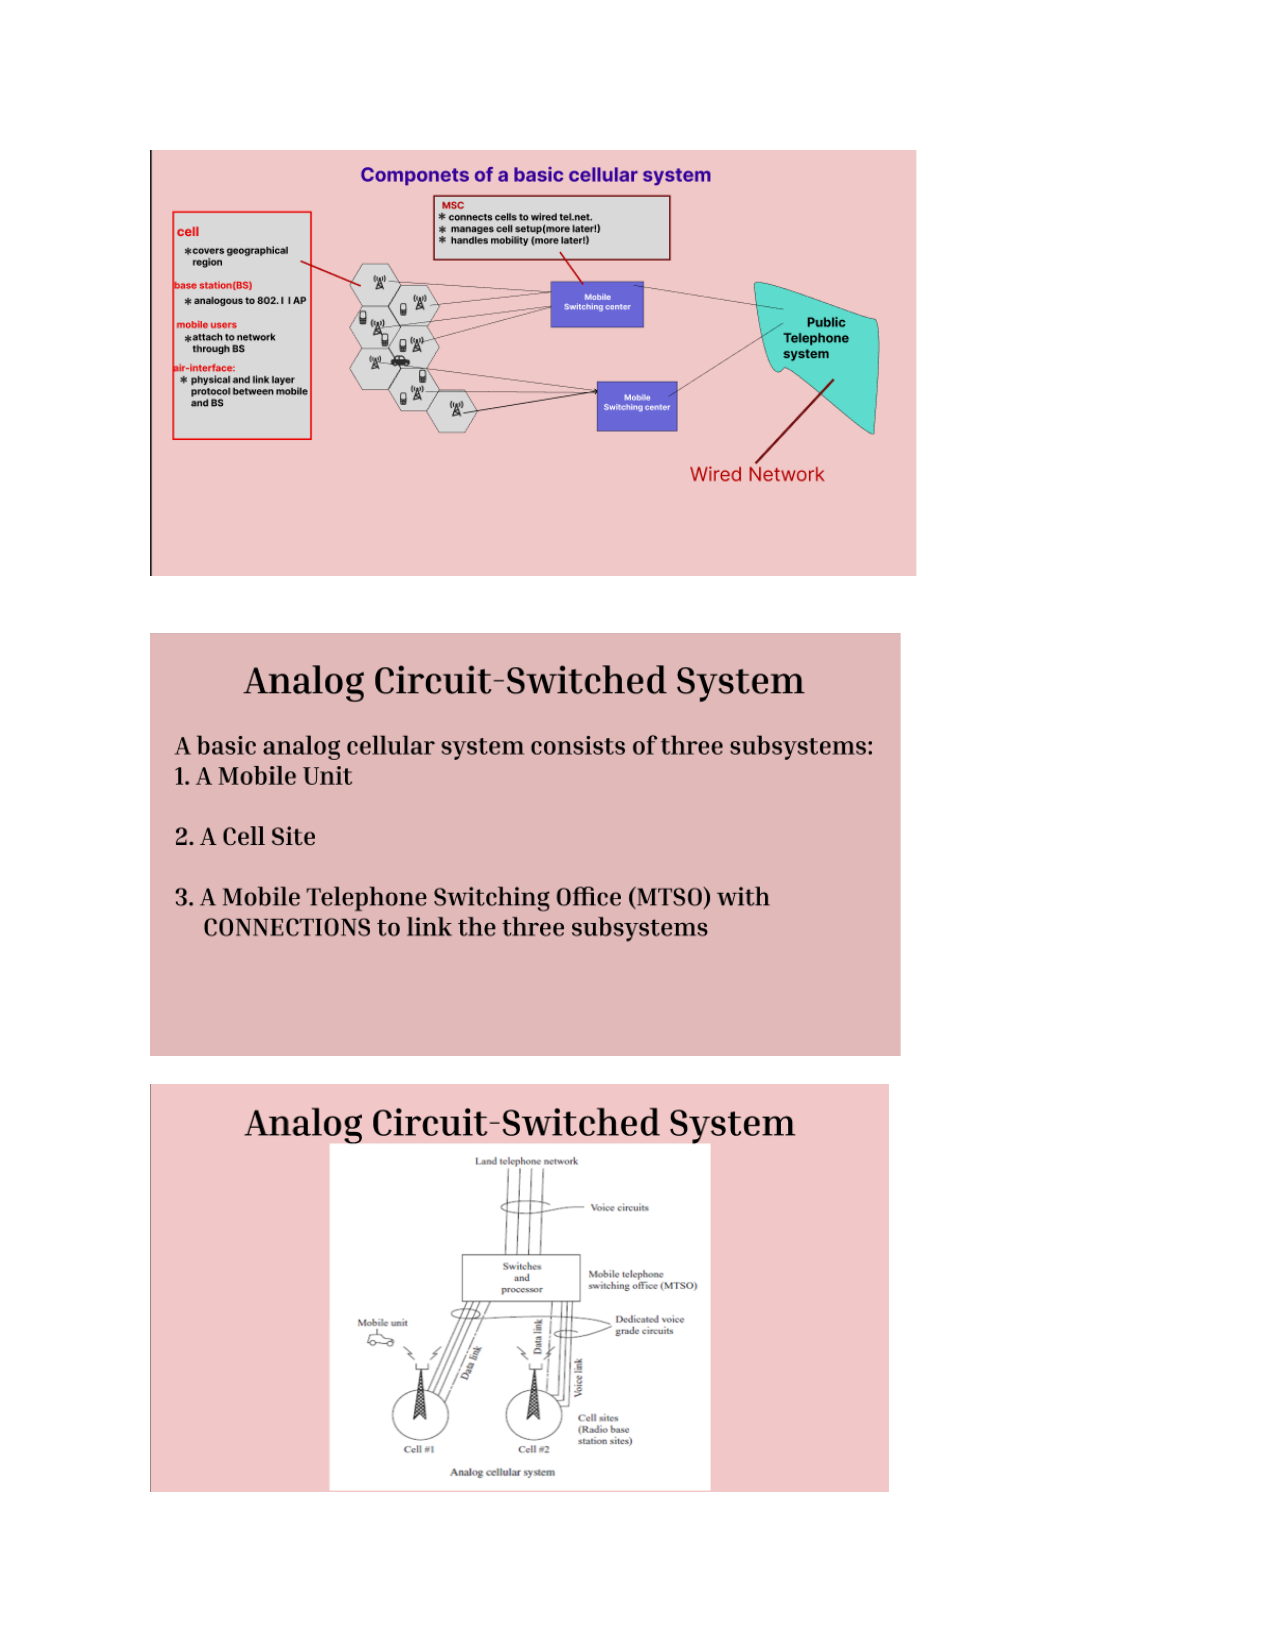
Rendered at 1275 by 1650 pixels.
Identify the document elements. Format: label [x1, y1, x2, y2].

picture [150, 633, 901, 1056]
picture [150, 1084, 889, 1492]
picture [150, 150, 917, 576]
